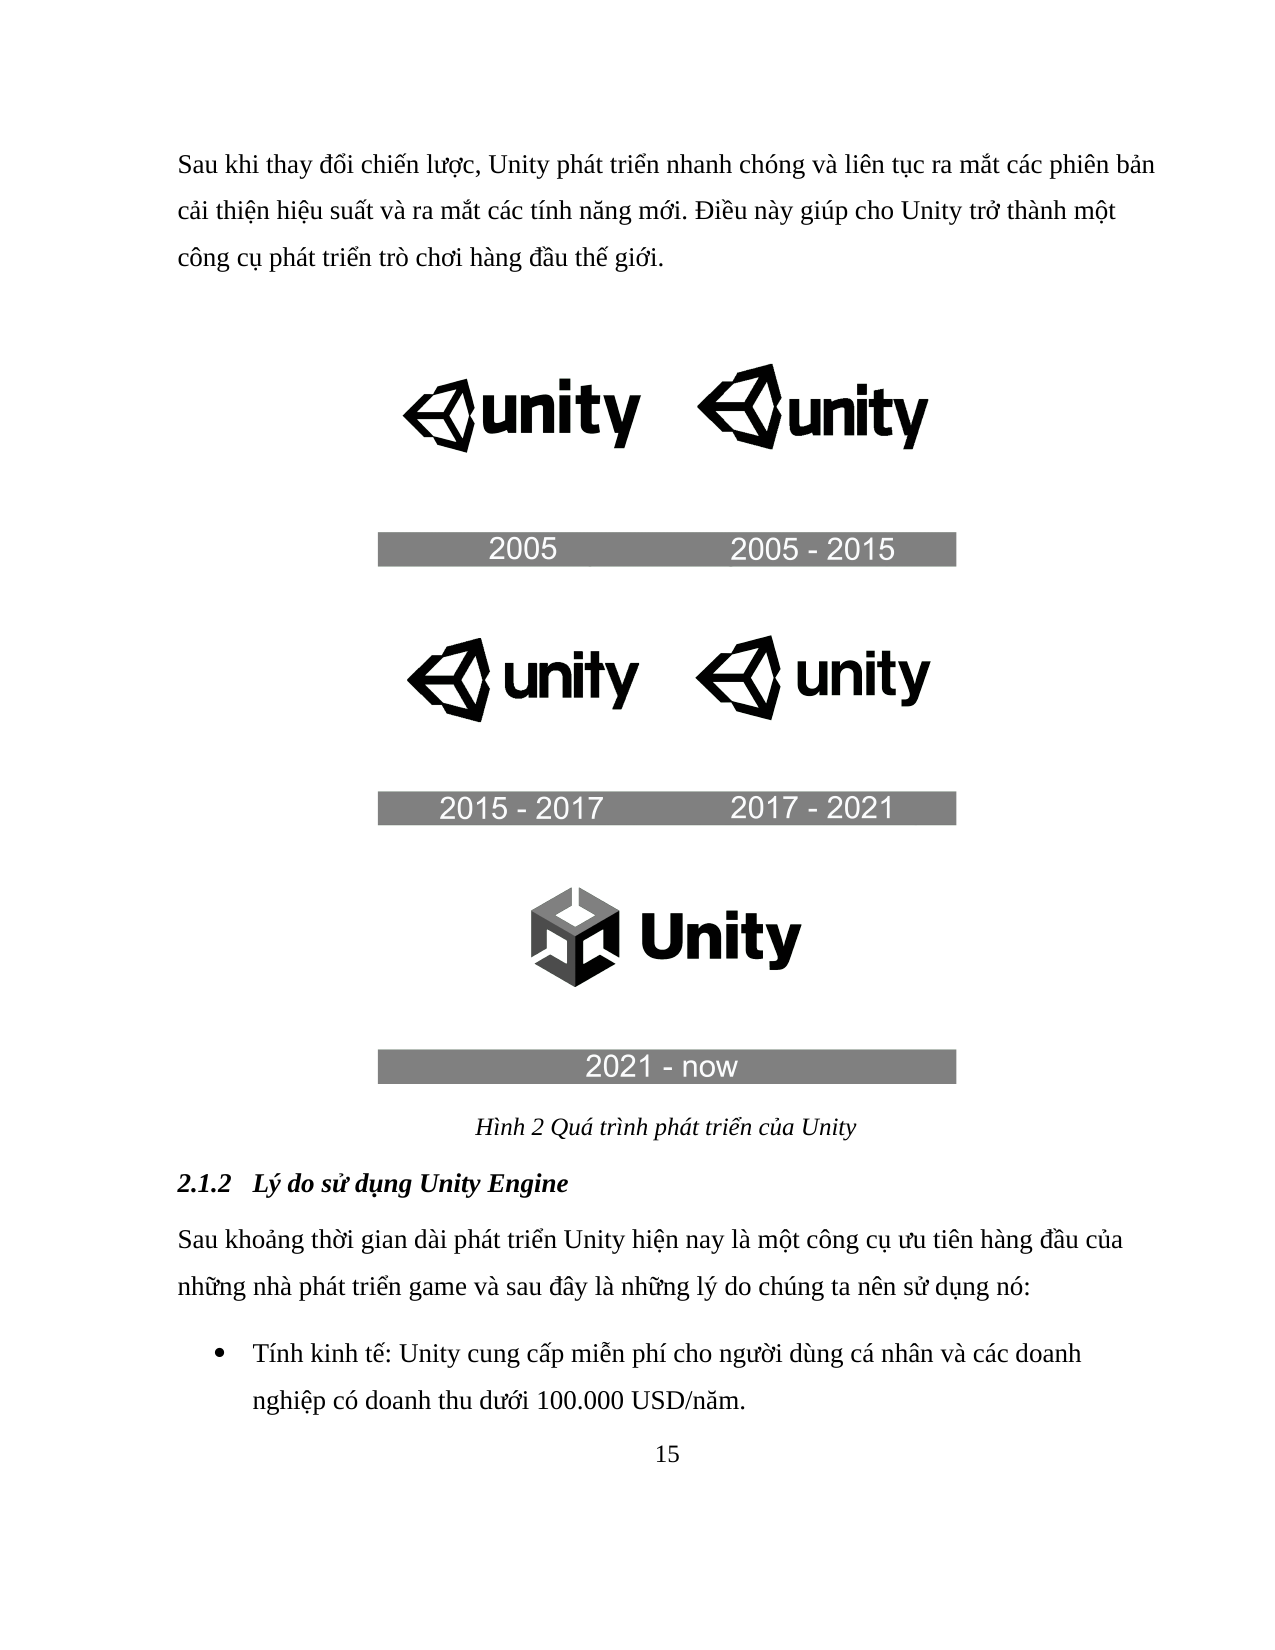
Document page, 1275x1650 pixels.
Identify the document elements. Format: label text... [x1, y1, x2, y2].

text Sau khi thay đổi chiến lược, Unity phát triển nhanh chóng và liên tục ra mắt các phiên bản cải thiện hiệu suất và ra mắt các tính năng mới. Điều này giúp cho Unity trở thành một công cụ phát triển trò chơi hàng đầu thế giới. [177, 148, 1157, 272]
list Tính kinh tế: Unity cung cấp miễn phí cho người dùng cá nhân và các doanh nghiệp có doanh thu dưới 100.000 USD/năm. [215, 1337, 1157, 1415]
text Hình 2 Quá trình phát triển của Unity [177, 1112, 1157, 1140]
subtitle Lý do sử dụng Unity Engine [177, 1167, 1157, 1198]
text Sau khoảng thời gian dài phát triển Unity hiện nay là một công cụ ưu tiên hàng đầu của những nhà phát triển game và sau đây là những lý do chúng ta nên sử dụng nó: [177, 1223, 1157, 1301]
picture [377, 308, 957, 1084]
